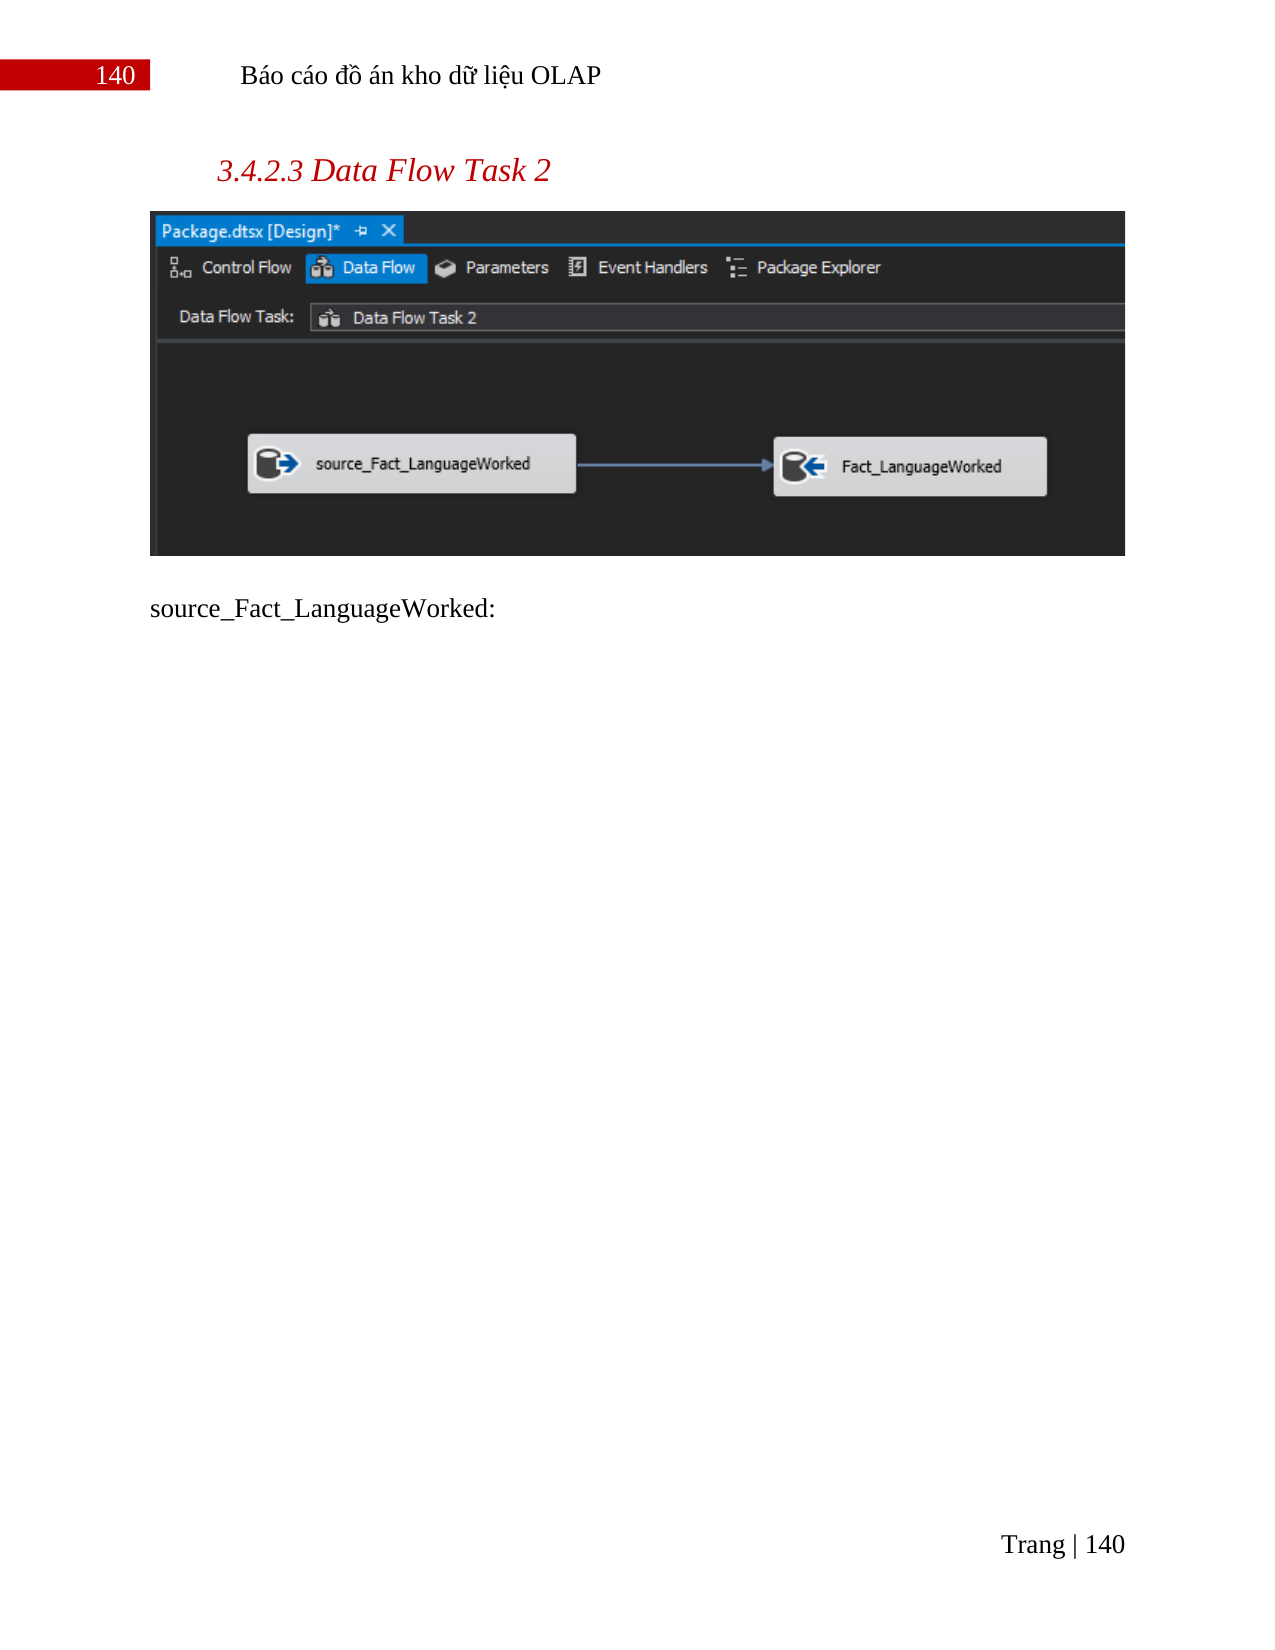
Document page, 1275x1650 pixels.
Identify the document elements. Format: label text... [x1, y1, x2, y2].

text source_Fact_LanguageWorked: [150, 592, 1125, 623]
picture [150, 211, 1125, 556]
text Data Flow Task 2 [217, 150, 1125, 188]
